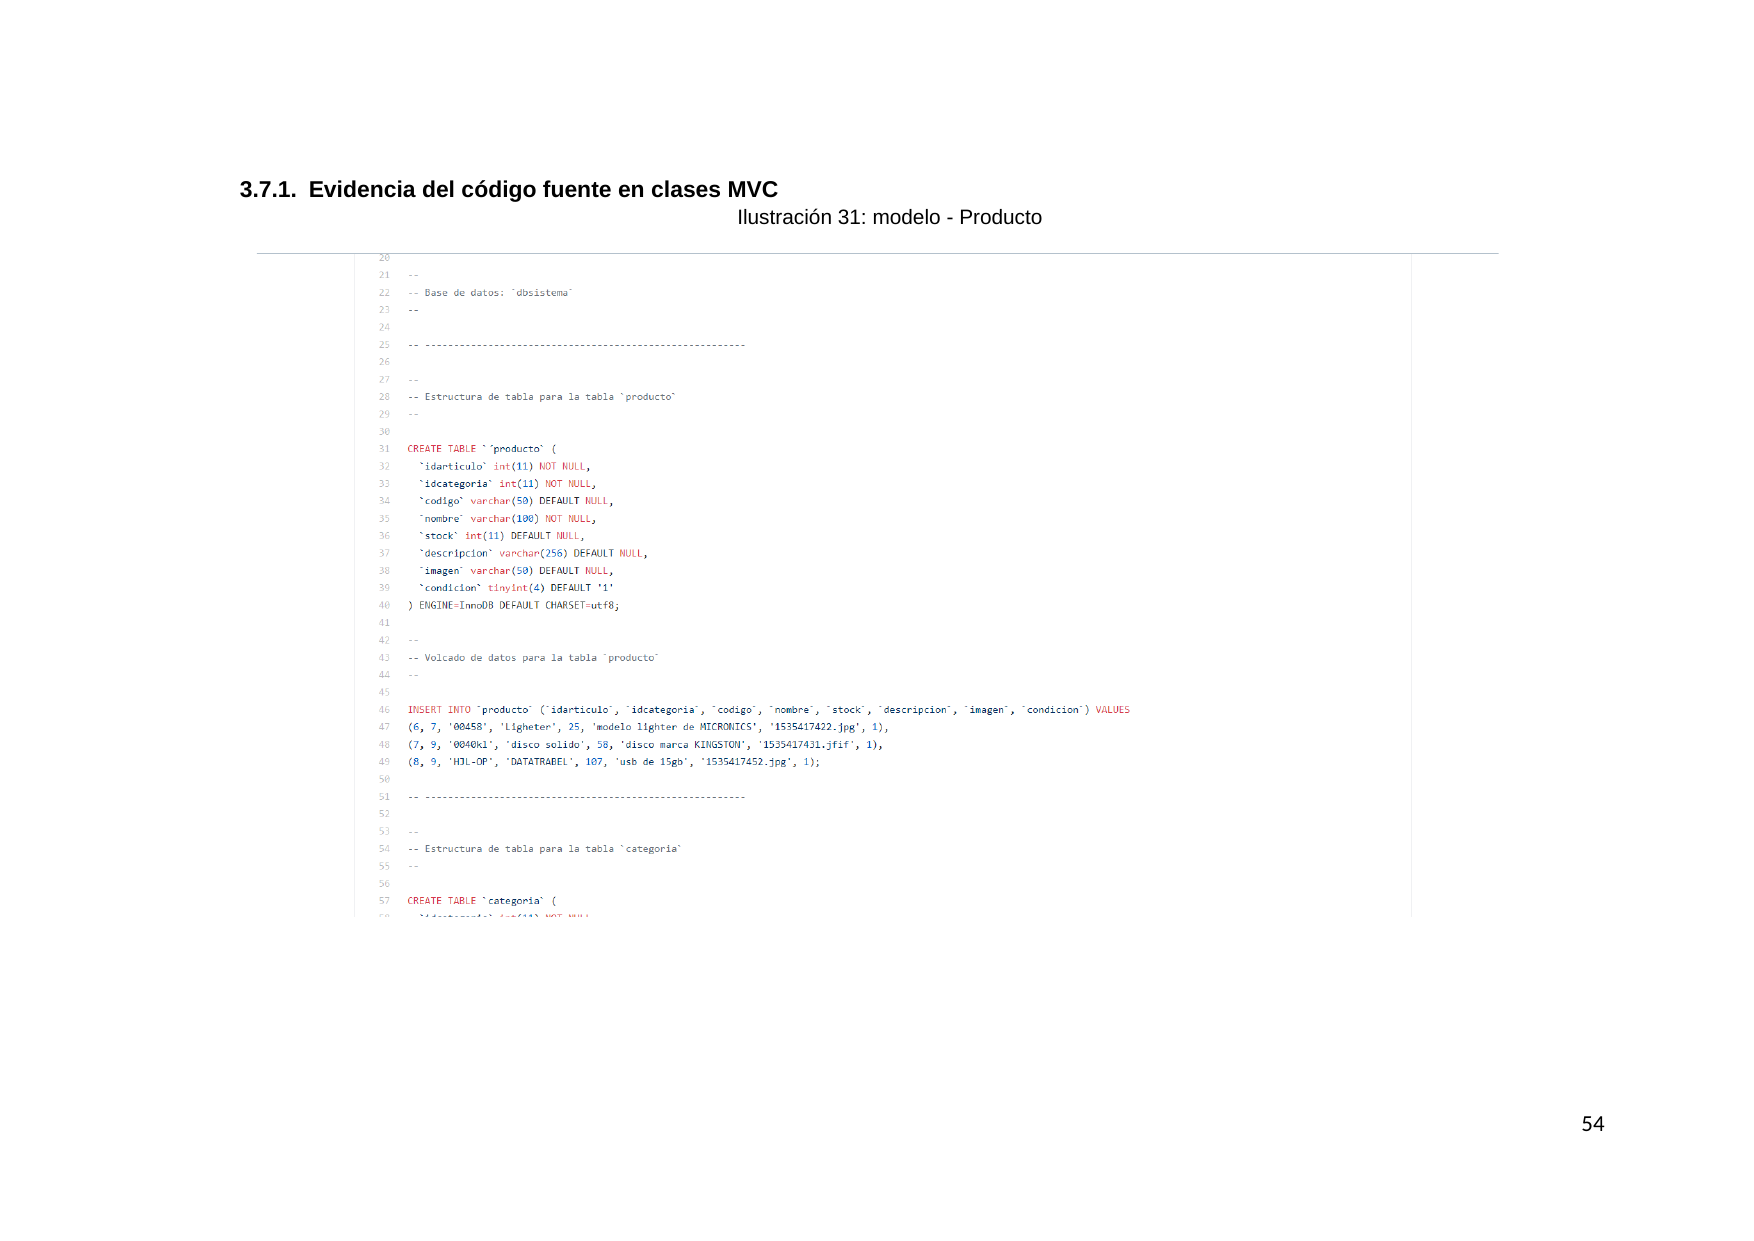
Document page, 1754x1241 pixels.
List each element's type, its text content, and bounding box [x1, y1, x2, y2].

subtitle 3.7.1. Evidencia del código fuente en clases MVC [239, 176, 1672, 202]
text Ilustración 31: modelo - Producto [152, 205, 1042, 229]
picture [256, 252, 1499, 917]
